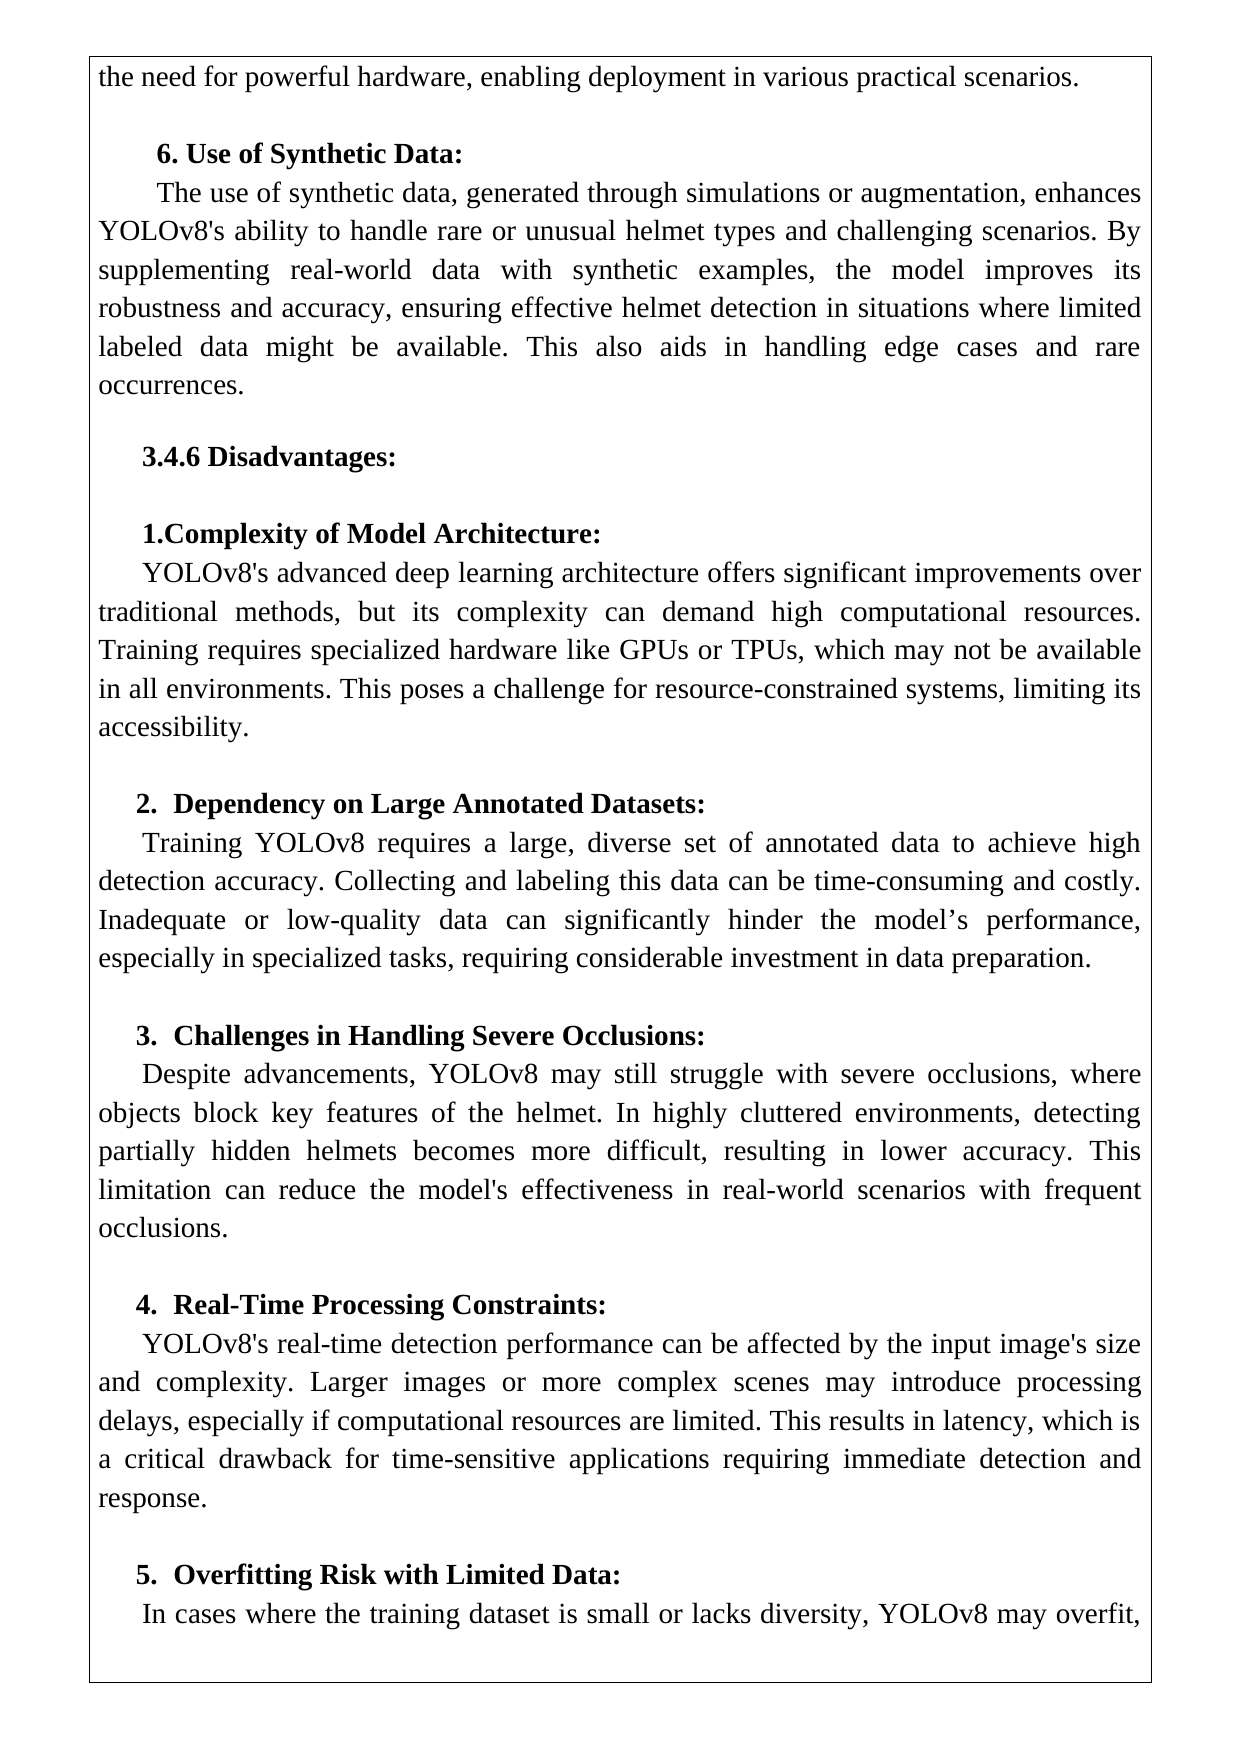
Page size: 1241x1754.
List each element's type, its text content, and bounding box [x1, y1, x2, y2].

list YOLOv8's advanced deep learning architecture offers significant improvements over traditional methods, but its complexity can demand high computational resources. Training requires specialized hardware like GPUs or TPUs, which may not be available in all environments. This poses a challenge for resource-constrained systems, limiting its accessibility. [98, 555, 1142, 743]
list Real-Time Processing Constraints: [136, 1287, 1142, 1321]
list Use of Synthetic Data: [98, 136, 1142, 170]
list 3.4.6 Disadvantages: [98, 439, 1142, 473]
list 1.Complexity of Model Architecture: [98, 517, 1142, 550]
list Challenges in Handling Severe Occlusions: [136, 1018, 1142, 1051]
list Dependency on Large Annotated Datasets: [136, 786, 1142, 820]
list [98, 1596, 1142, 1629]
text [98, 59, 1142, 93]
list YOLOv8's real-time detection performance can be affected by the input image's size and complexity. Larger images or more complex scenes may introduce processing delays, especially if computational resources are limited. This results in latency, which is a critical drawback for time-sensitive applications requiring immediate detection and response. [98, 1326, 1142, 1514]
list Training YOLOv8 requires a large, diverse set of annotated data to achieve high detection accuracy. Collecting and labeling this data can be time-consuming and costly. Inadequate or low-quality data can significantly hinder the model’s performance, especially in specialized tasks, requiring considerable investment in data preparation. [98, 825, 1142, 974]
list Despite advancements, YOLOv8 may still struggle with severe occlusions, where objects block key features of the helmet. In highly cluttered environments, detecting partially hidden helmets becomes more difficult, resulting in lower accuracy. This limitation can reduce the model's effectiveness in real-world scenarios with frequent occlusions. [98, 1056, 1142, 1244]
list Overfitting Risk with Limited Data: [136, 1557, 1142, 1591]
text The use of synthetic data, generated through simulations or augmentation, enhances YOLOv8's ability to handle rare or unusual helmet types and challenging scenarios. By supplementing real-world data with synthetic examples, the model improves its robustness and accuracy, ensuring effective helmet detection in situations where limited labeled data might be available. This also aids in handling edge cases and rare occurrences. [98, 175, 1142, 401]
